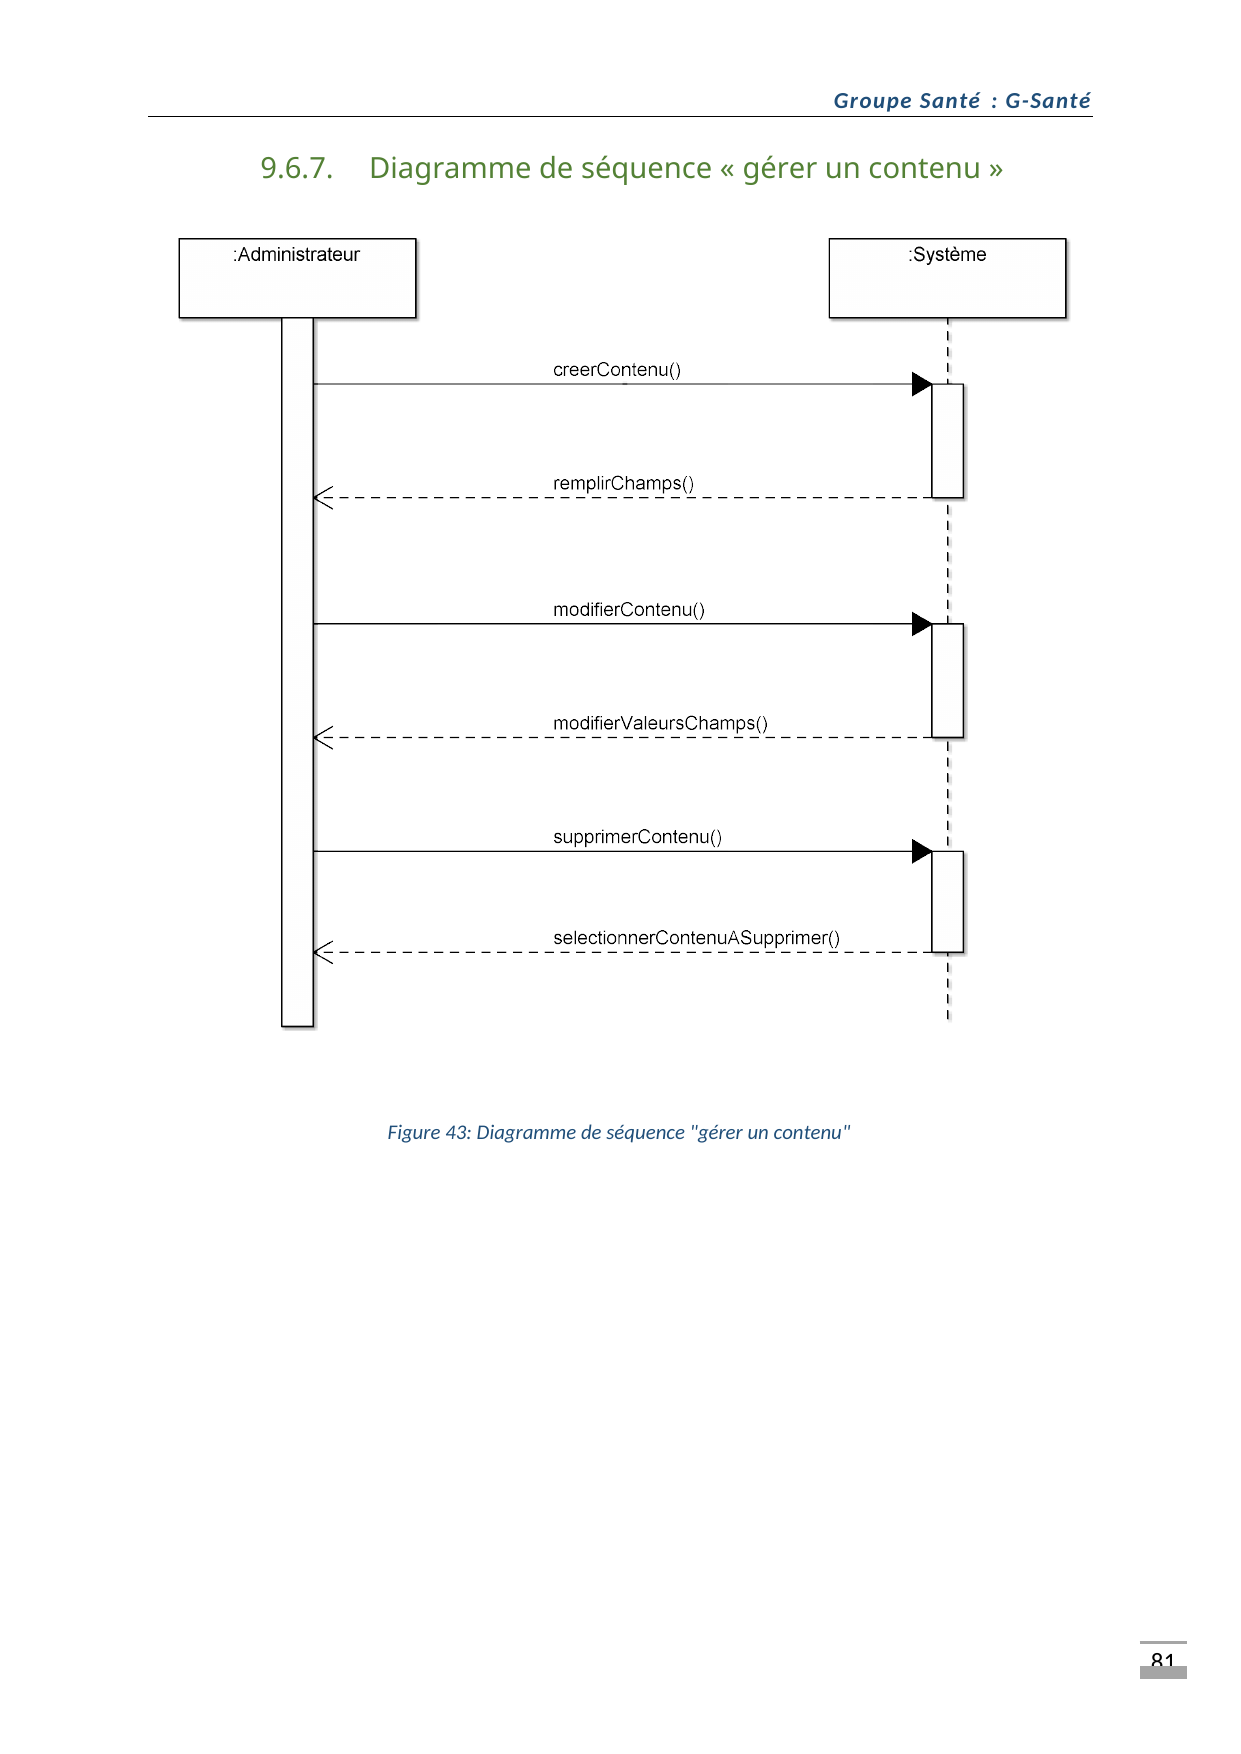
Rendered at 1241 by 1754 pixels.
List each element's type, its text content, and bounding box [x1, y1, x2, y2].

picture [147, 207, 1093, 1031]
subtitle Diagramme de séquence « gérer un contenu » [201, 148, 1093, 187]
text Figure : Diagramme de séquence "gérer un contenu" [148, 1119, 1093, 1144]
